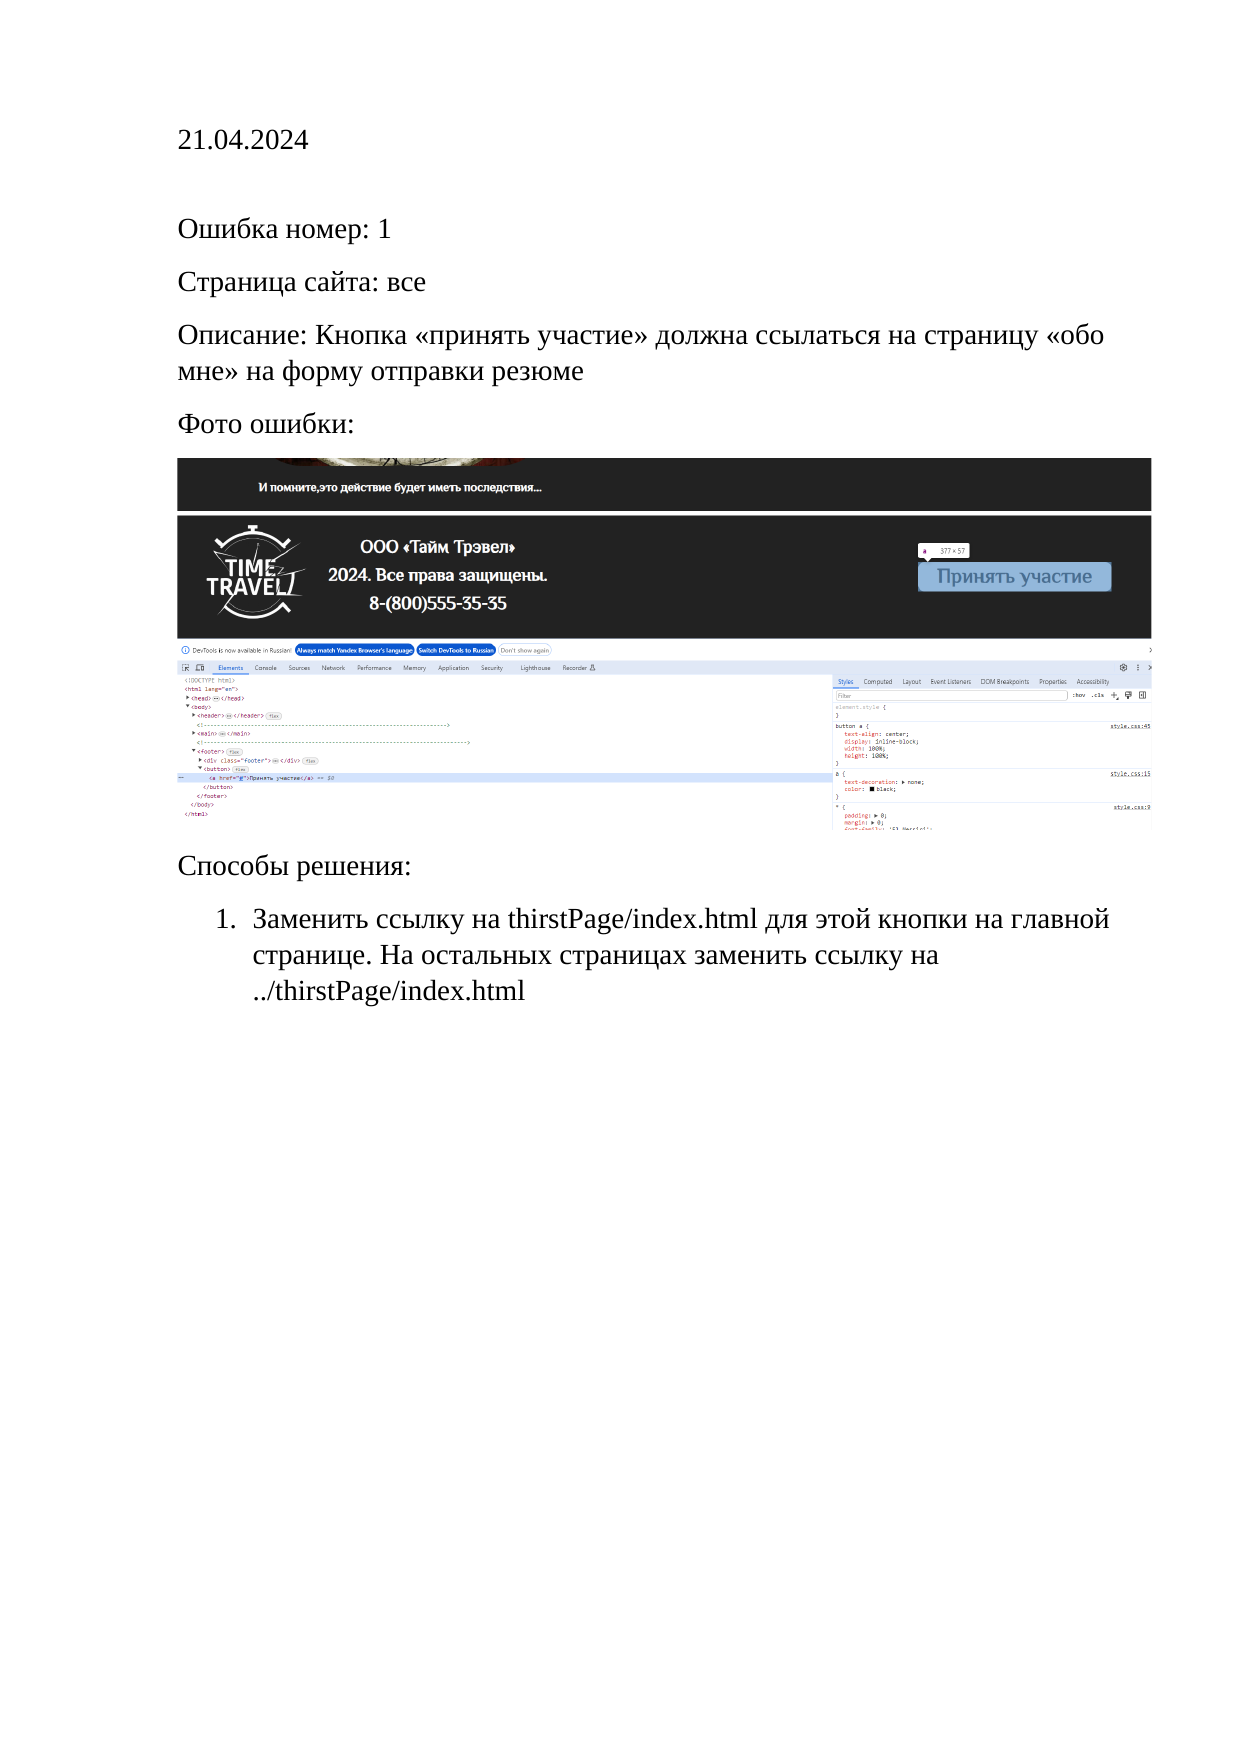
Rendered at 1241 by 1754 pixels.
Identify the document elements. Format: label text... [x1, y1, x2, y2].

text Фото ошибки: [177, 406, 1152, 439]
text Описание: Кнопка «принять участие» должна ссылаться на страницу «обо мне» на форму отправки резюме [177, 317, 1152, 387]
text Способы решения: [177, 848, 1152, 882]
text Страница сайта: все [177, 264, 1152, 298]
text Ошибка номер: 1 [177, 211, 1152, 245]
picture [177, 458, 1152, 830]
subtitle 21.04.2024 [177, 122, 1152, 156]
list Заменить ссылку на thirstPage/index.html для этой кнопки на главной странице. На остальных страницах заменить ссылку на ../thirstPage/index.html [215, 901, 1152, 1007]
